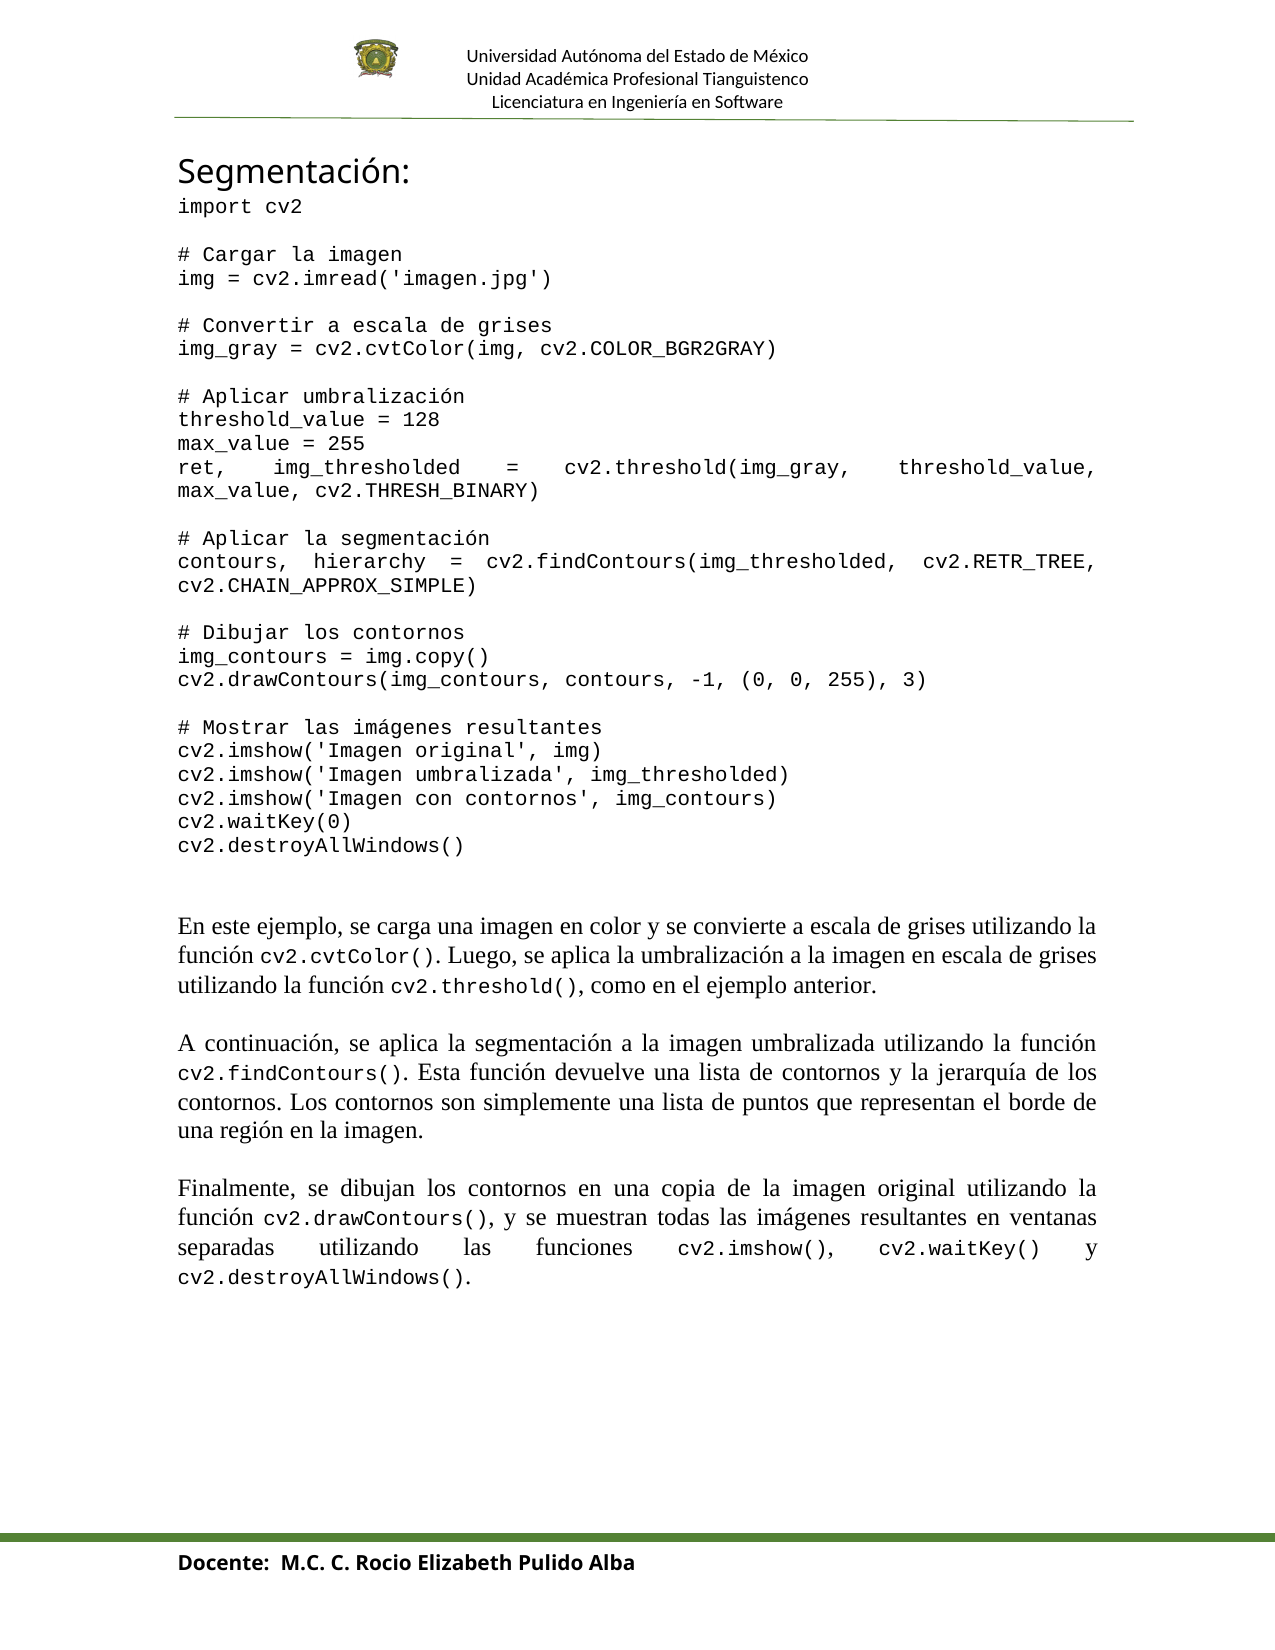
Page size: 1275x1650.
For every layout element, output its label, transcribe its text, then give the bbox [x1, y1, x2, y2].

text # Aplicar umbralización [177, 386, 1098, 409]
picture [348, 35, 400, 80]
text cv2.drawContours(img_contours, contours, -1, (0, 0, 255), 3) [177, 669, 1098, 693]
text # Convertir a escala de grises [177, 315, 1098, 338]
text threshold_value = 128 [177, 409, 1098, 433]
text ret, img_thresholded = cv2.threshold(img_gray, threshold_value, max_value, cv2.THRESH_BINARY) [177, 457, 1098, 504]
text # Aplicar la segmentación [177, 528, 1098, 551]
text cv2.waitKey(0) [177, 811, 1098, 835]
text # Dibujar los contornos [177, 622, 1098, 646]
text cv2.imshow('Imagen umbralizada', img_thresholded) [177, 764, 1098, 788]
text img_contours = img.copy() [177, 646, 1098, 669]
text # Cargar la imagen [177, 244, 1098, 267]
subtitle Segmentación: [177, 148, 1098, 193]
text import cv2 [177, 197, 1098, 220]
text cv2.imshow('Imagen original', img) [177, 740, 1098, 764]
text max_value = 255 [177, 433, 1098, 457]
text A continuación, se aplica la segmentación a la imagen umbralizada utilizando la función cv2.findContours(). Esta función devuelve una lista de contornos y la jerarquía de los contornos. Los contornos son simplemente una lista de puntos que representan el borde de una región en la imagen. [177, 1028, 1098, 1144]
text cv2.destroyAllWindows() [177, 835, 1098, 859]
text contours, hierarchy = cv2.findContours(img_thresholded, cv2.RETR_TREE, cv2.CHAIN_APPROX_SIMPLE) [177, 551, 1098, 598]
text img = cv2.imread('imagen.jpg') [177, 267, 1098, 291]
text En este ejemplo, se carga una imagen en color y se convierte a escala de grises utilizando la función cv2.cvtColor(). Luego, se aplica la umbralización a la imagen en escala de grises utilizando la función cv2.threshold(), como en el ejemplo anterior. [177, 911, 1098, 999]
text cv2.imshow('Imagen con contornos', img_contours) [177, 788, 1098, 811]
text # Mostrar las imágenes resultantes [177, 717, 1098, 740]
text img_gray = cv2.cvtColor(img, cv2.COLOR_BGR2GRAY) [177, 338, 1098, 362]
text Finalmente, se dibujan los contornos en una copia de la imagen original utilizando la función cv2.drawContours(), y se muestran todas las imágenes resultantes en ventanas separadas utilizando las funciones cv2.imshow(), cv2.waitKey() y cv2.destroyAllWindows(). [177, 1173, 1098, 1291]
